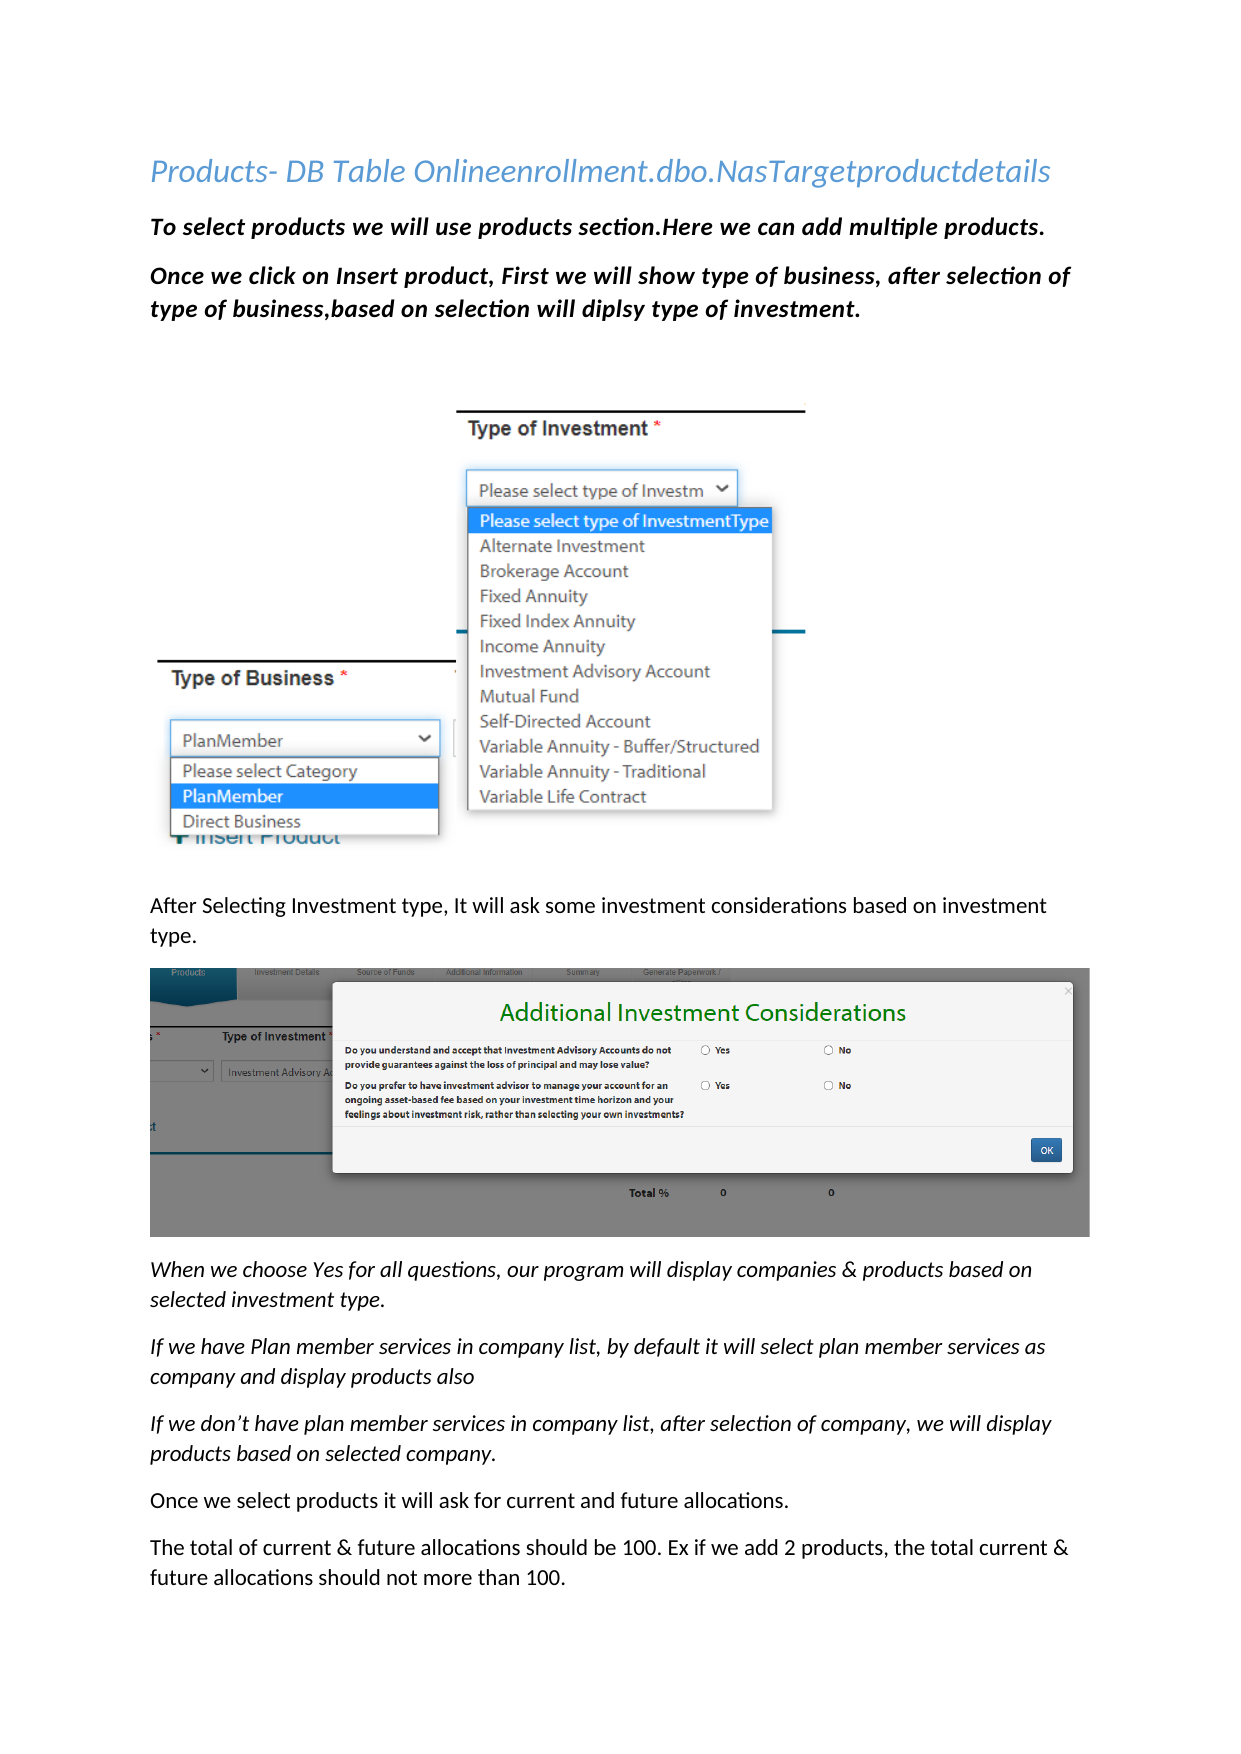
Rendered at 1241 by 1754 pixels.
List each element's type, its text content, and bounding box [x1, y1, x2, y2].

text When we choose Yes for all questions, our program will display companies & products based on selected investment type. [150, 1255, 1090, 1313]
text If we have Plan member services in company list, by default it will select plan member services as company and display products also [150, 1332, 1090, 1391]
text After Selecting Investment type, It will ask some investment considerations based on investment type. [150, 891, 1090, 949]
text Products- DB Table Onlineenrollment.dbo.NasTargetproductdetails [150, 150, 1090, 191]
picture [150, 968, 1090, 1237]
picture [150, 403, 806, 873]
text If we don’t have plan member services in company list, after selection of company, we will display products based on selected company. [150, 1409, 1090, 1468]
text The total of current & future allocations should be 100. Ex if we add 2 products, the total current & future allocations should not more than 100. [150, 1533, 1090, 1592]
text To select products we will use products section.Here we can add multiple products. [150, 211, 1090, 241]
text Once we select products it will ask for current and future allocations. [150, 1486, 1090, 1514]
text Once we click on Insert product, First we will show type of business, after selection of type of business,based on selection will diplsy type of investment. [150, 260, 1090, 324]
